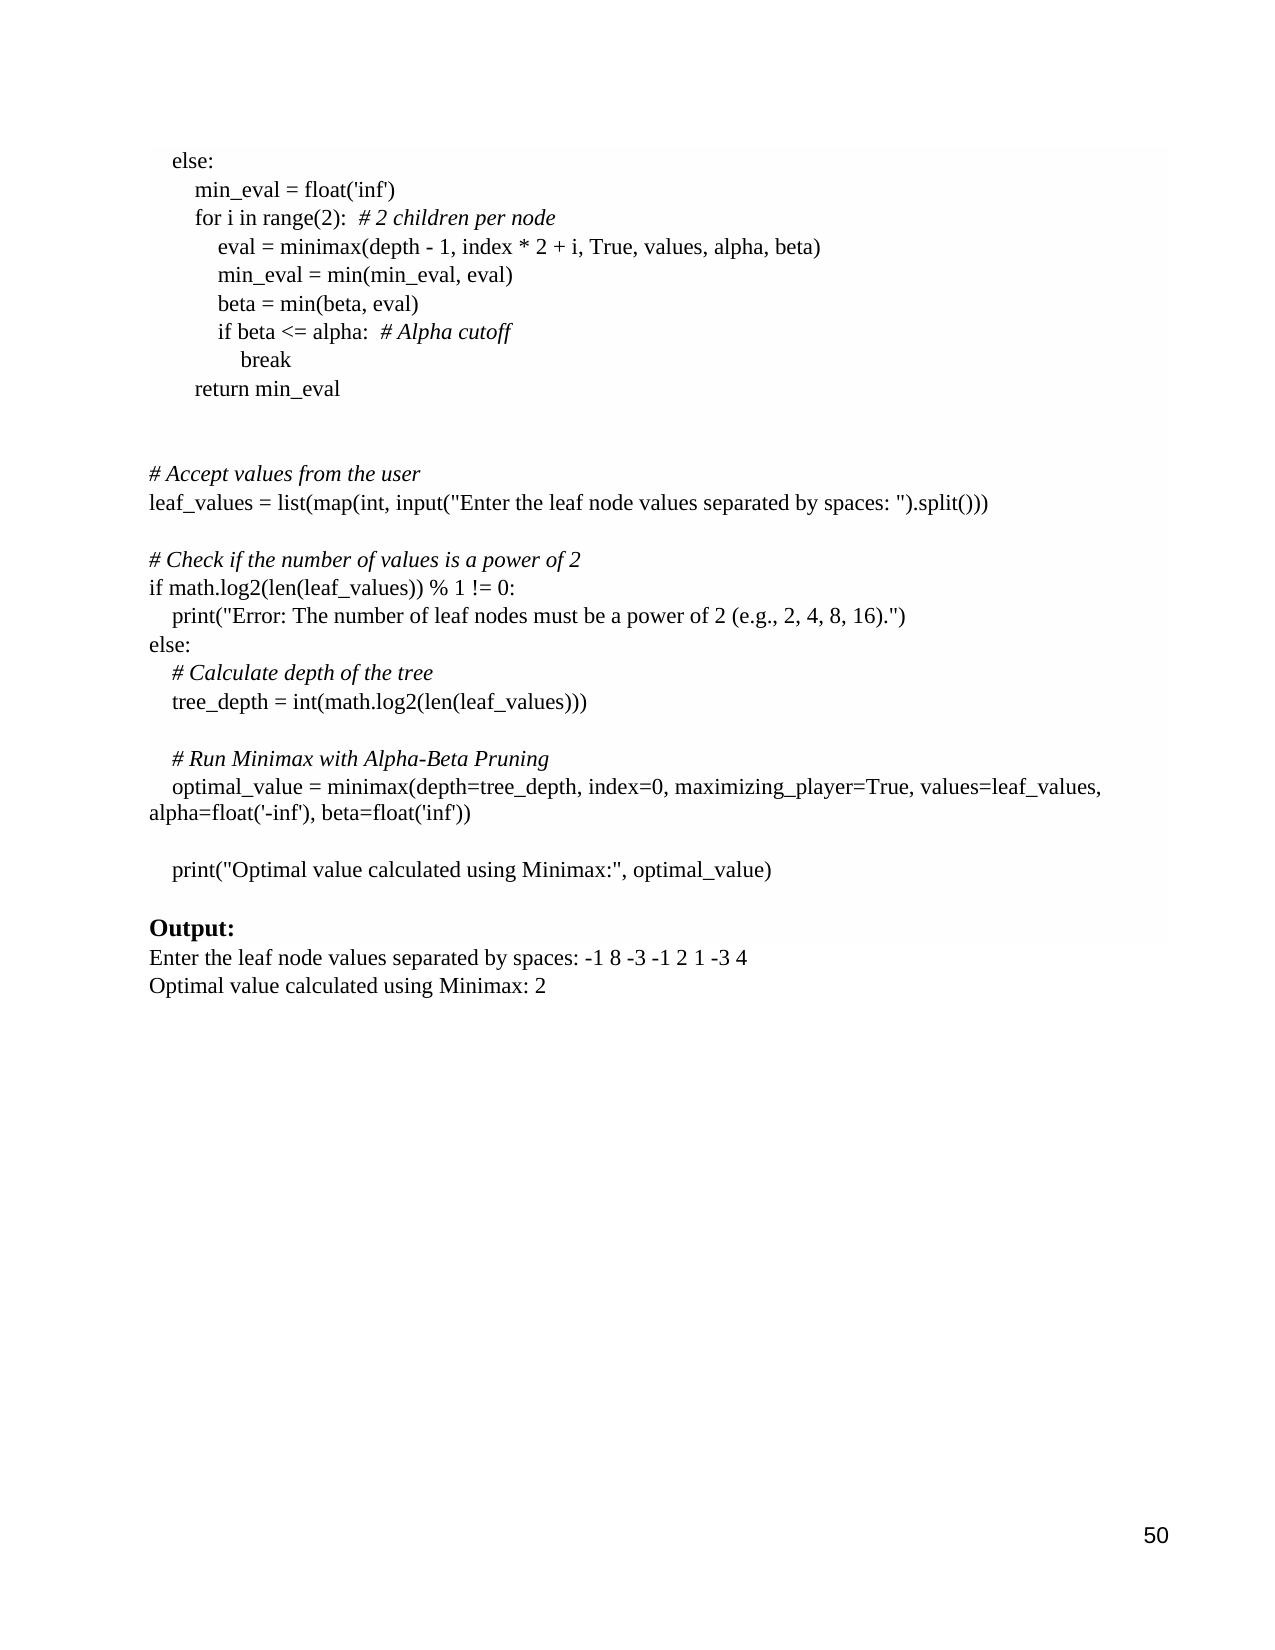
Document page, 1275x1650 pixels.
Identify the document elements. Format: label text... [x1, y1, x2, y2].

text print("Error: The number of leaf nodes must be a power of 2 (e.g., 2, 4, 8, 16).") [149, 602, 1169, 629]
text Output: [149, 913, 1169, 942]
text optimal_value = minimax(depth=tree_depth, index=0, maximizing_player=True, values=leaf_values, alpha=float('-inf'), beta=float('inf')) [149, 773, 1169, 826]
text min_eval = min(min_eval, eval) [149, 261, 1169, 288]
text leaf_values = list(map(int, input("Enter the leaf node values separated by spaces: ").split())) [149, 489, 1169, 515]
text # Accept values from the user [149, 460, 1169, 487]
text min_eval = float('inf') [149, 176, 1169, 202]
text for i in range(2): # 2 children per node [149, 204, 1169, 231]
text if math.log2(len(leaf_values)) % 1 != 0: [149, 574, 1169, 600]
text Enter the leaf node values separated by spaces: -1 8 -3 -1 2 1 -3 4 [149, 944, 1169, 970]
text tree_depth = int(math.log2(len(leaf_values))) [149, 688, 1169, 714]
text eval = minimax(depth - 1, index * 2 + i, True, values, alpha, beta) [149, 233, 1169, 259]
text # Calculate depth of the tree [149, 659, 1169, 686]
text else: [149, 631, 1169, 657]
text # Check if the number of values is a power of 2 [149, 546, 1169, 572]
text beta = min(beta, eval) [149, 290, 1169, 316]
text return min_eval [149, 375, 1169, 401]
text if beta <= alpha: # Alpha cutoff [149, 318, 1169, 344]
text Optimal value calculated using Minimax: 2 [149, 972, 1169, 999]
text break [149, 347, 1169, 373]
text else: [149, 147, 1169, 174]
text # Run Minimax with Alpha-Beta Pruning [149, 745, 1169, 771]
text print("Optimal value calculated using Minimax:", optimal_value) [149, 856, 1169, 883]
